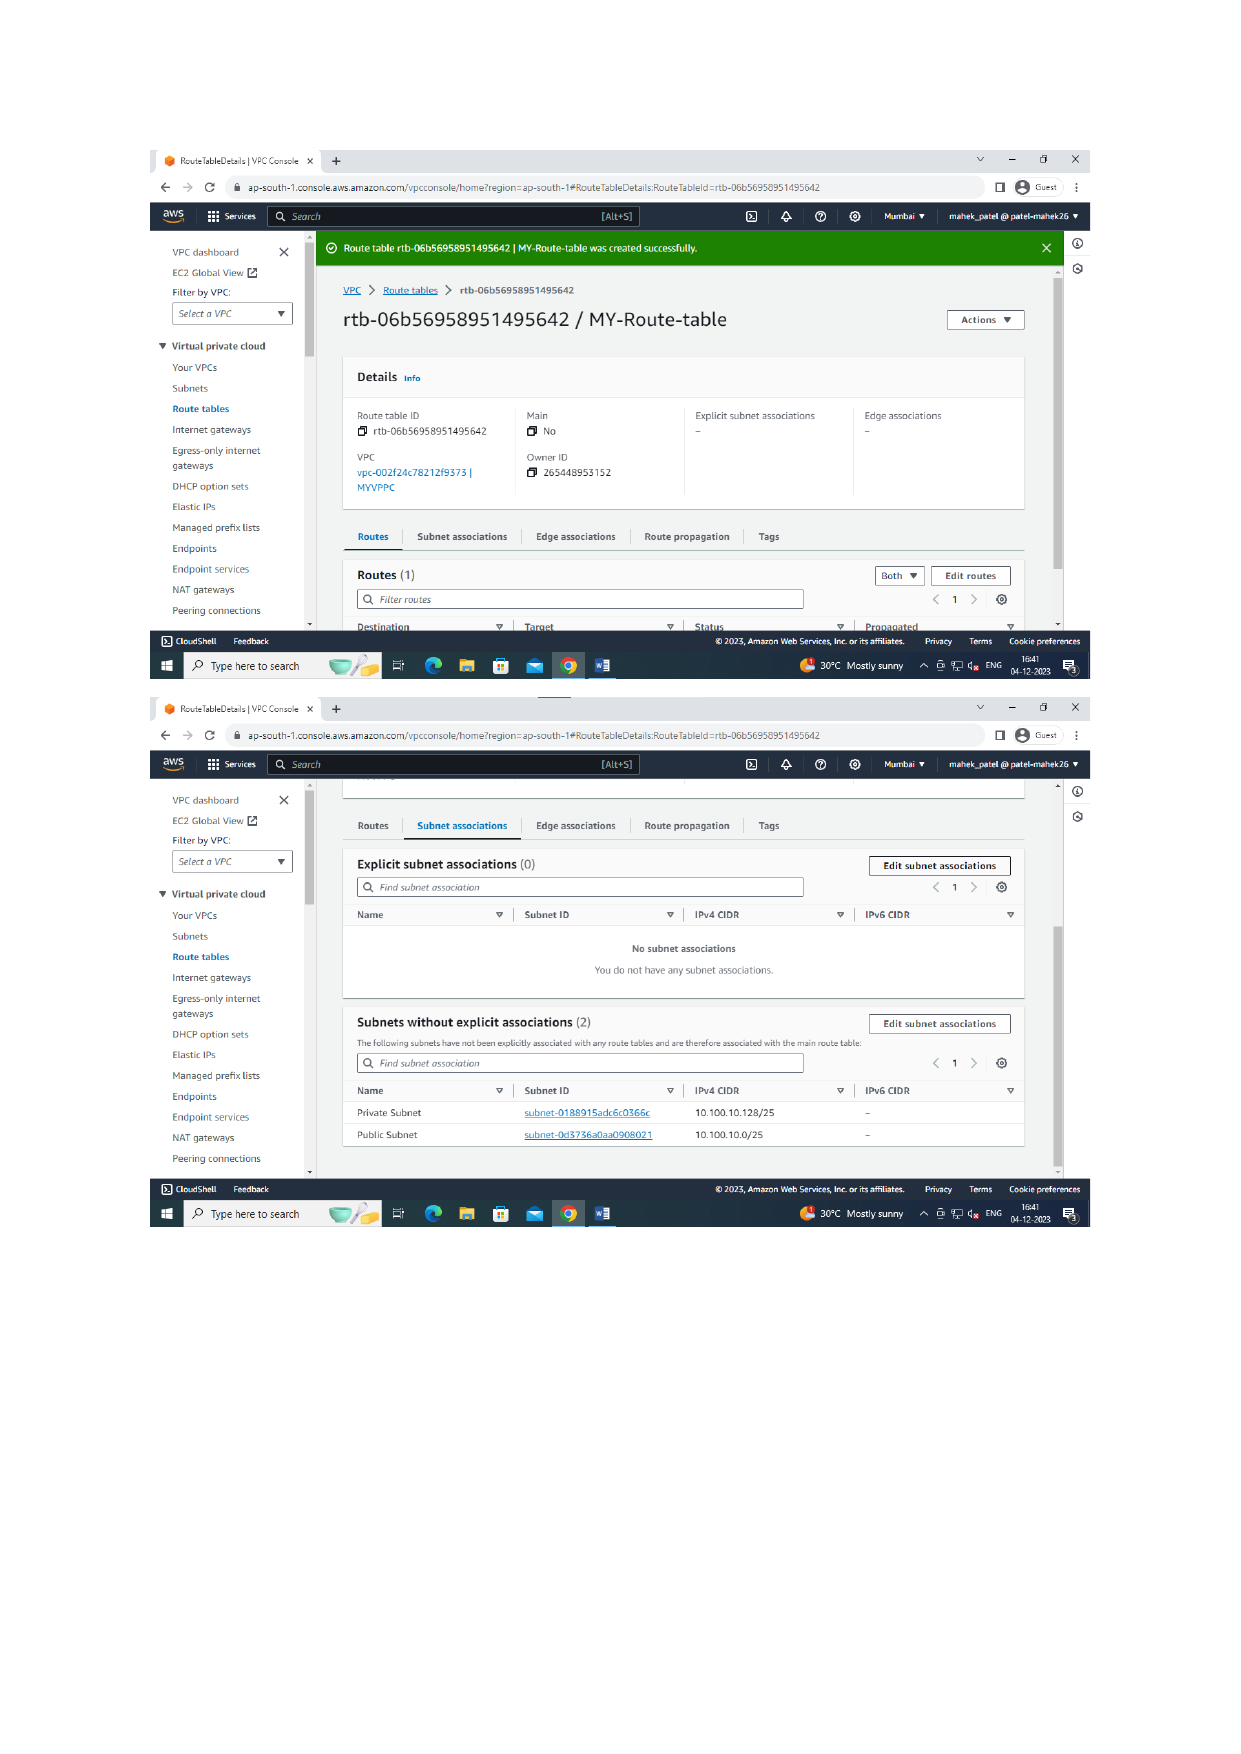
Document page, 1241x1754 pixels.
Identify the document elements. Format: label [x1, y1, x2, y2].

picture [150, 697, 1091, 1227]
picture [150, 150, 1091, 679]
